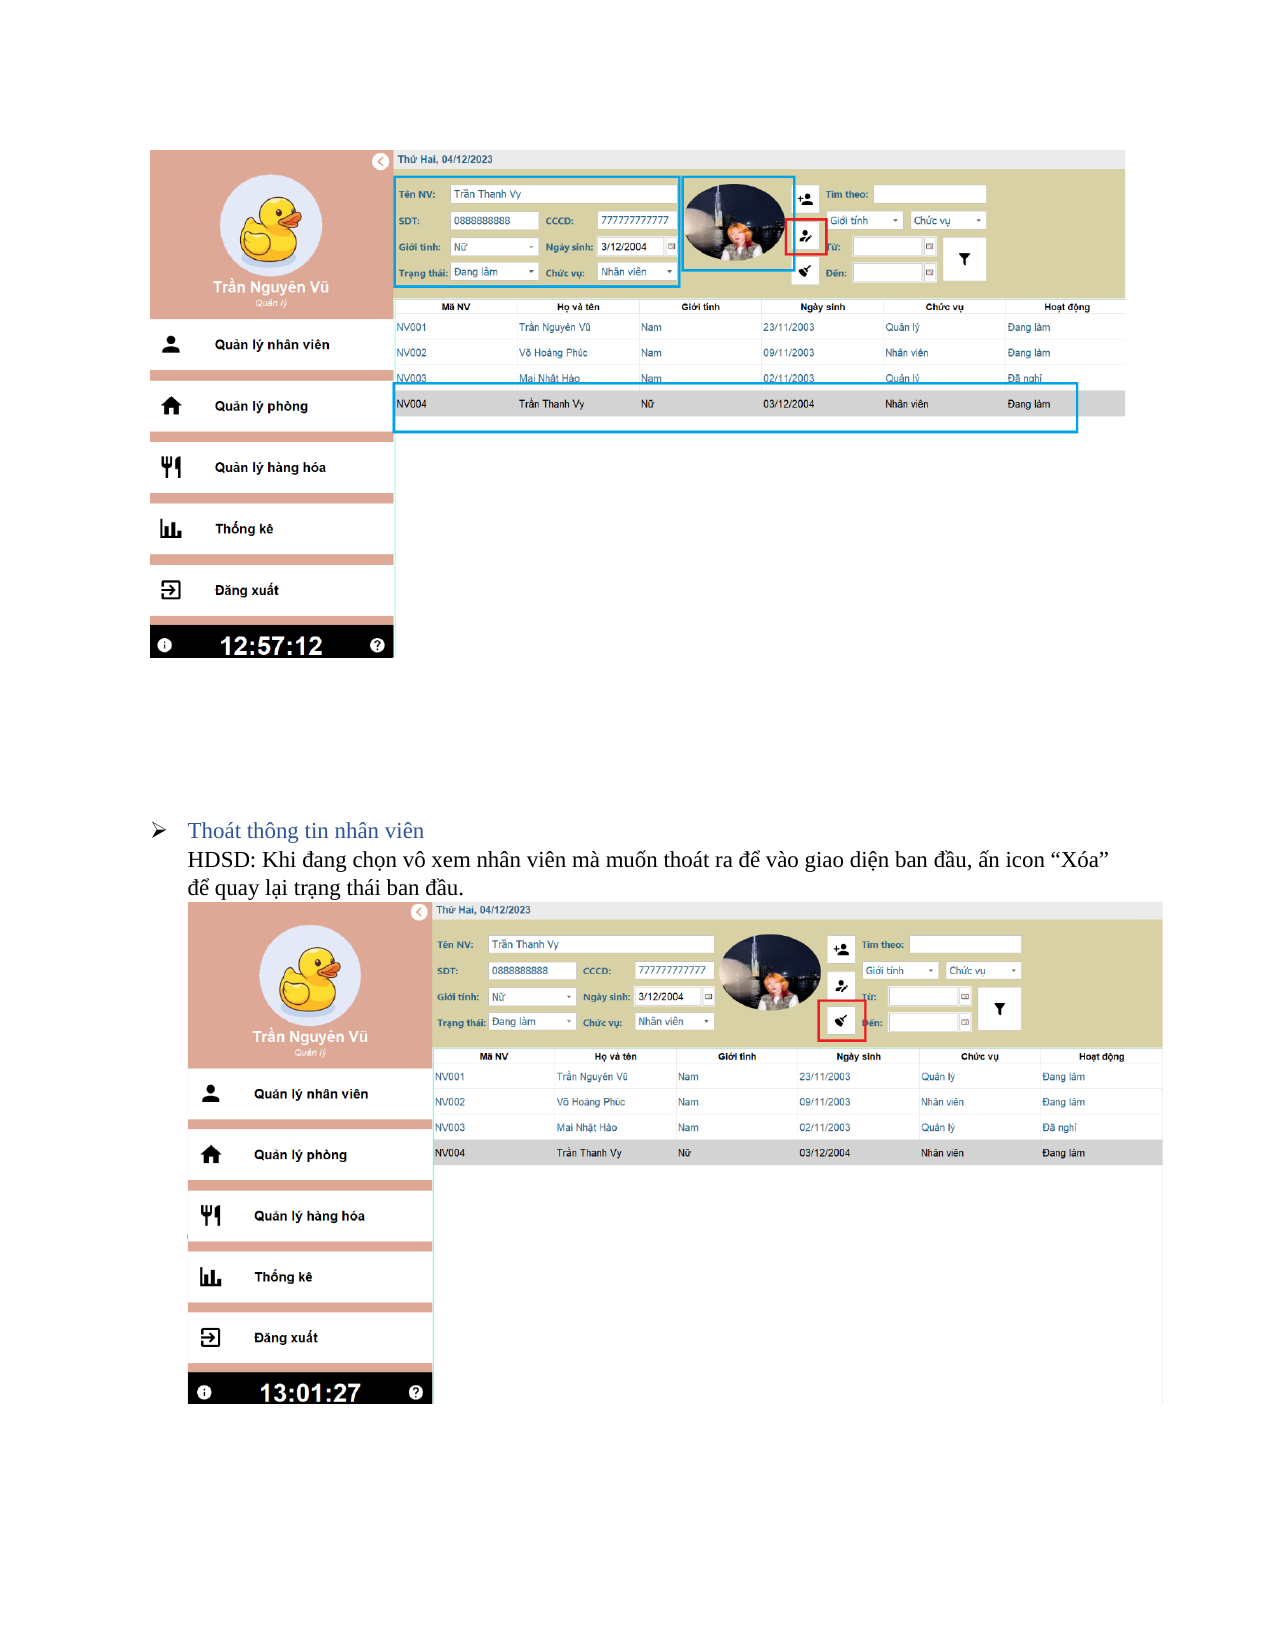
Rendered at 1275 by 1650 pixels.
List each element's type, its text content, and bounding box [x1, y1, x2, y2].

picture [187, 902, 1163, 1404]
picture [150, 150, 1125, 658]
list HDSD: Khi đang chọn vô xem nhân viên mà muốn thoát ra để vào giao diện ban đầu, ấn icon “Xóa” để quay lại trạng thái ban đầu. [187, 846, 1125, 901]
list Thoát thông tin nhân viên [150, 817, 1125, 844]
